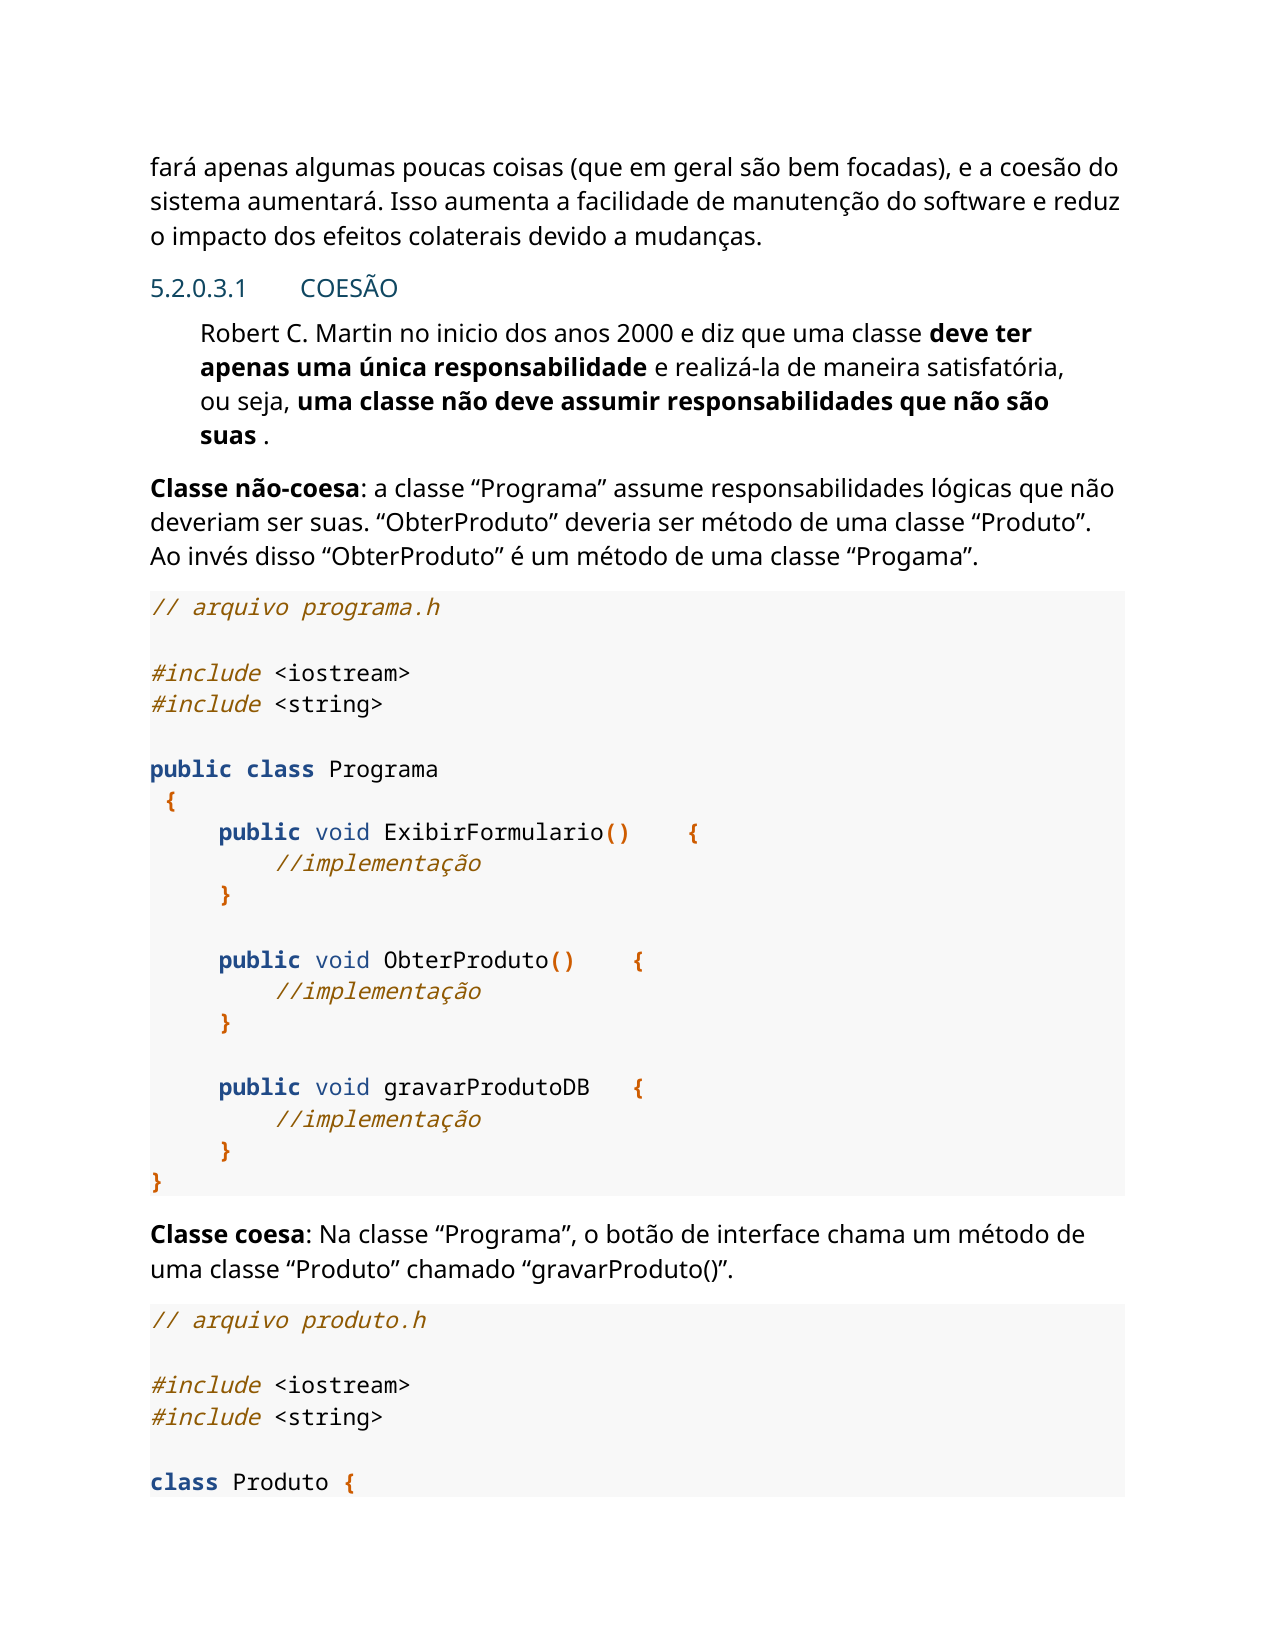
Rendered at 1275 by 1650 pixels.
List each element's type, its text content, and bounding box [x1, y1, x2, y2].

text Classe coesa: Na classe “Programa”, o botão de interface chama um método de uma classe “Produto” chamado “gravarProduto()”. [150, 1217, 1125, 1285]
subtitle 5.2.0.3.1 COESÃO [150, 271, 1125, 305]
text Classe não-coesa: a classe “Programa” assume responsabilidades lógicas que não deveriam ser suas. “ObterProduto” deveria ser método de uma classe “Produto”. Ao invés disso “ObterProduto” é um método de uma classe “Progama”. [150, 470, 1125, 573]
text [150, 150, 1125, 252]
text // arquivo programa.h #include <iostream> #include <string> public class Programa { public void ExibirFormulario() { //implementação } public void ObterProduto() { //implementação } public void gravarProdutoDB { //implementação } } [150, 591, 1125, 1196]
text Robert C. Martin no inicio dos anos 2000 e diz que uma classe deve ter apenas uma única responsabilidade e realizá-la de maneira satisfatória, ou seja, uma classe não deve assumir responsabilidades que não são suas . [200, 315, 1075, 452]
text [150, 1304, 1125, 1497]
